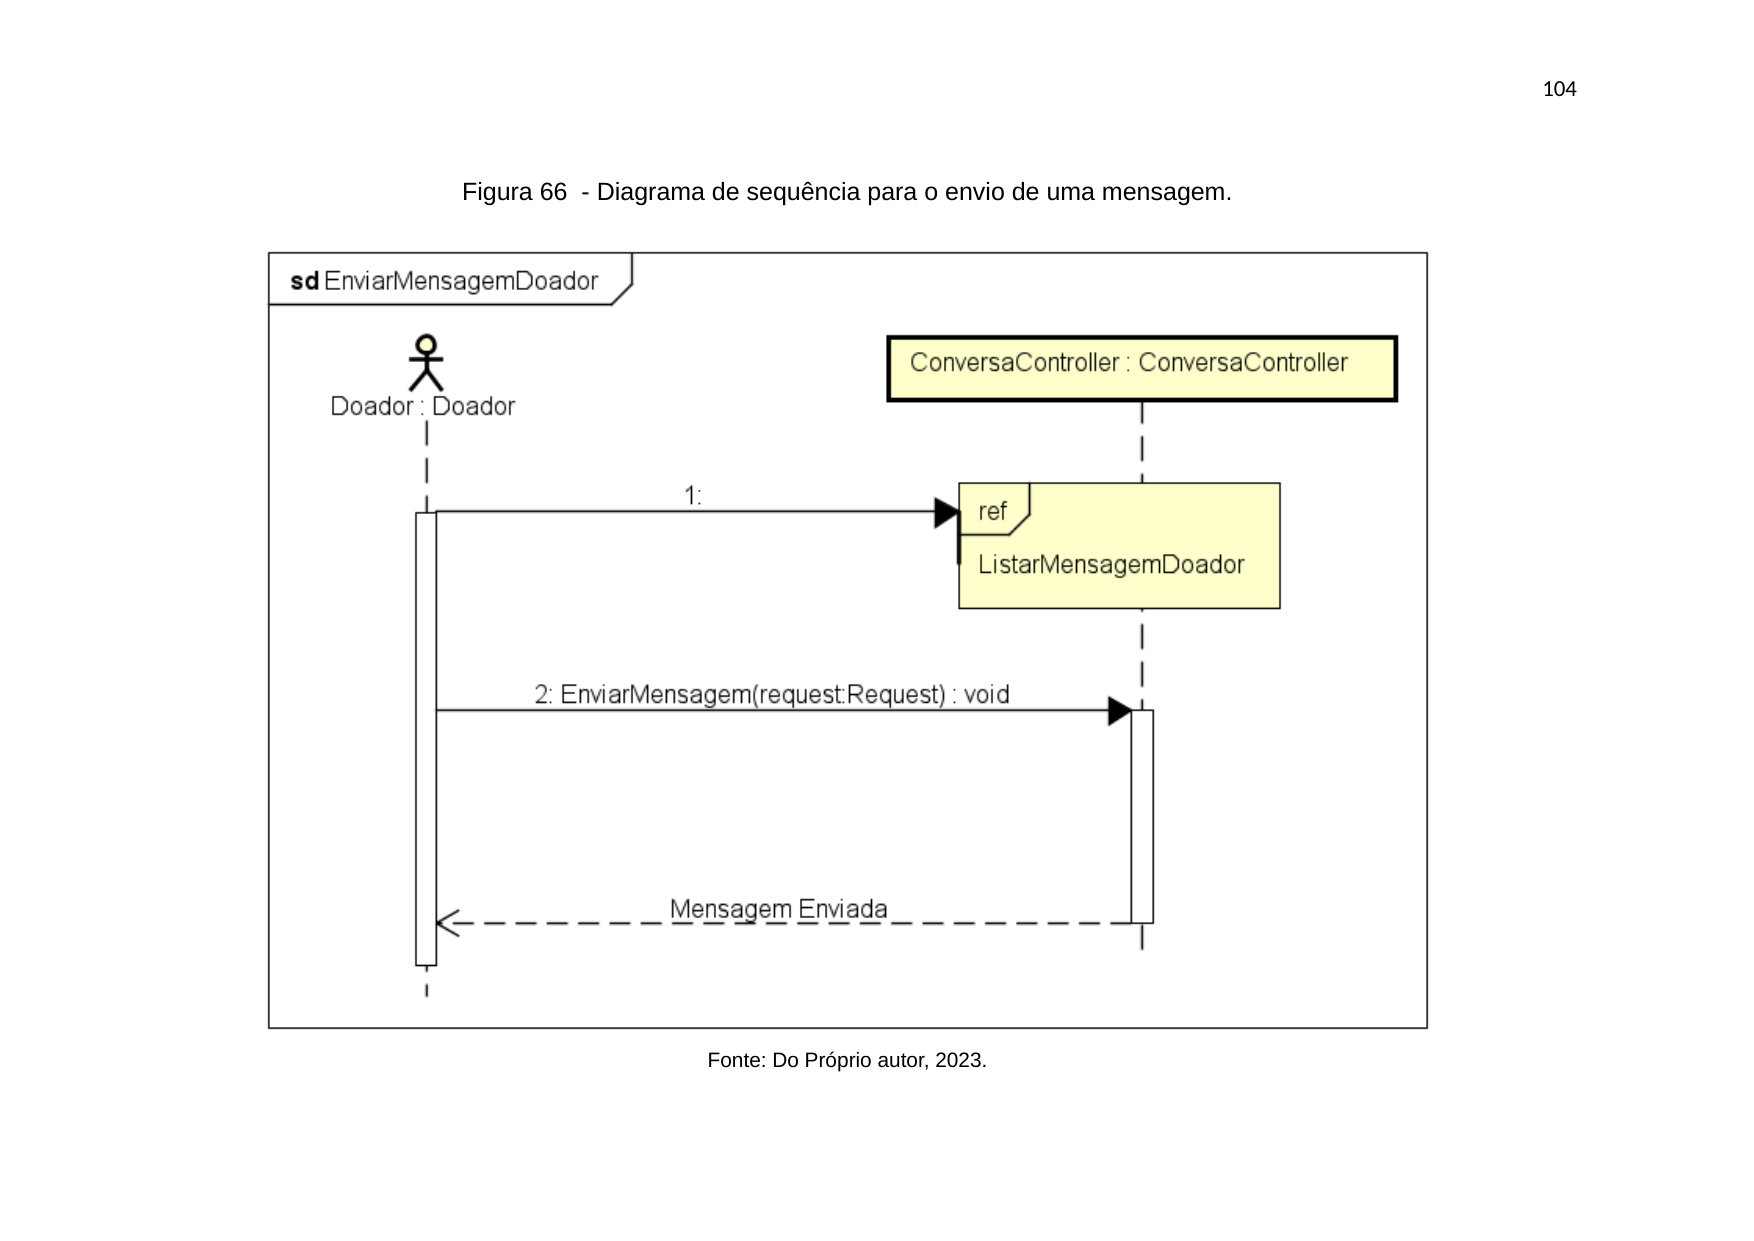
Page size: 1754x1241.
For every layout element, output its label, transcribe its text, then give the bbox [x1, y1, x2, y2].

picture [248, 232, 1447, 1048]
text Fonte: Do Próprio autor, 2023. [118, 1047, 1577, 1071]
text Figura 66 - Diagrama de sequência para o envio de uma mensagem. [118, 177, 1577, 206]
